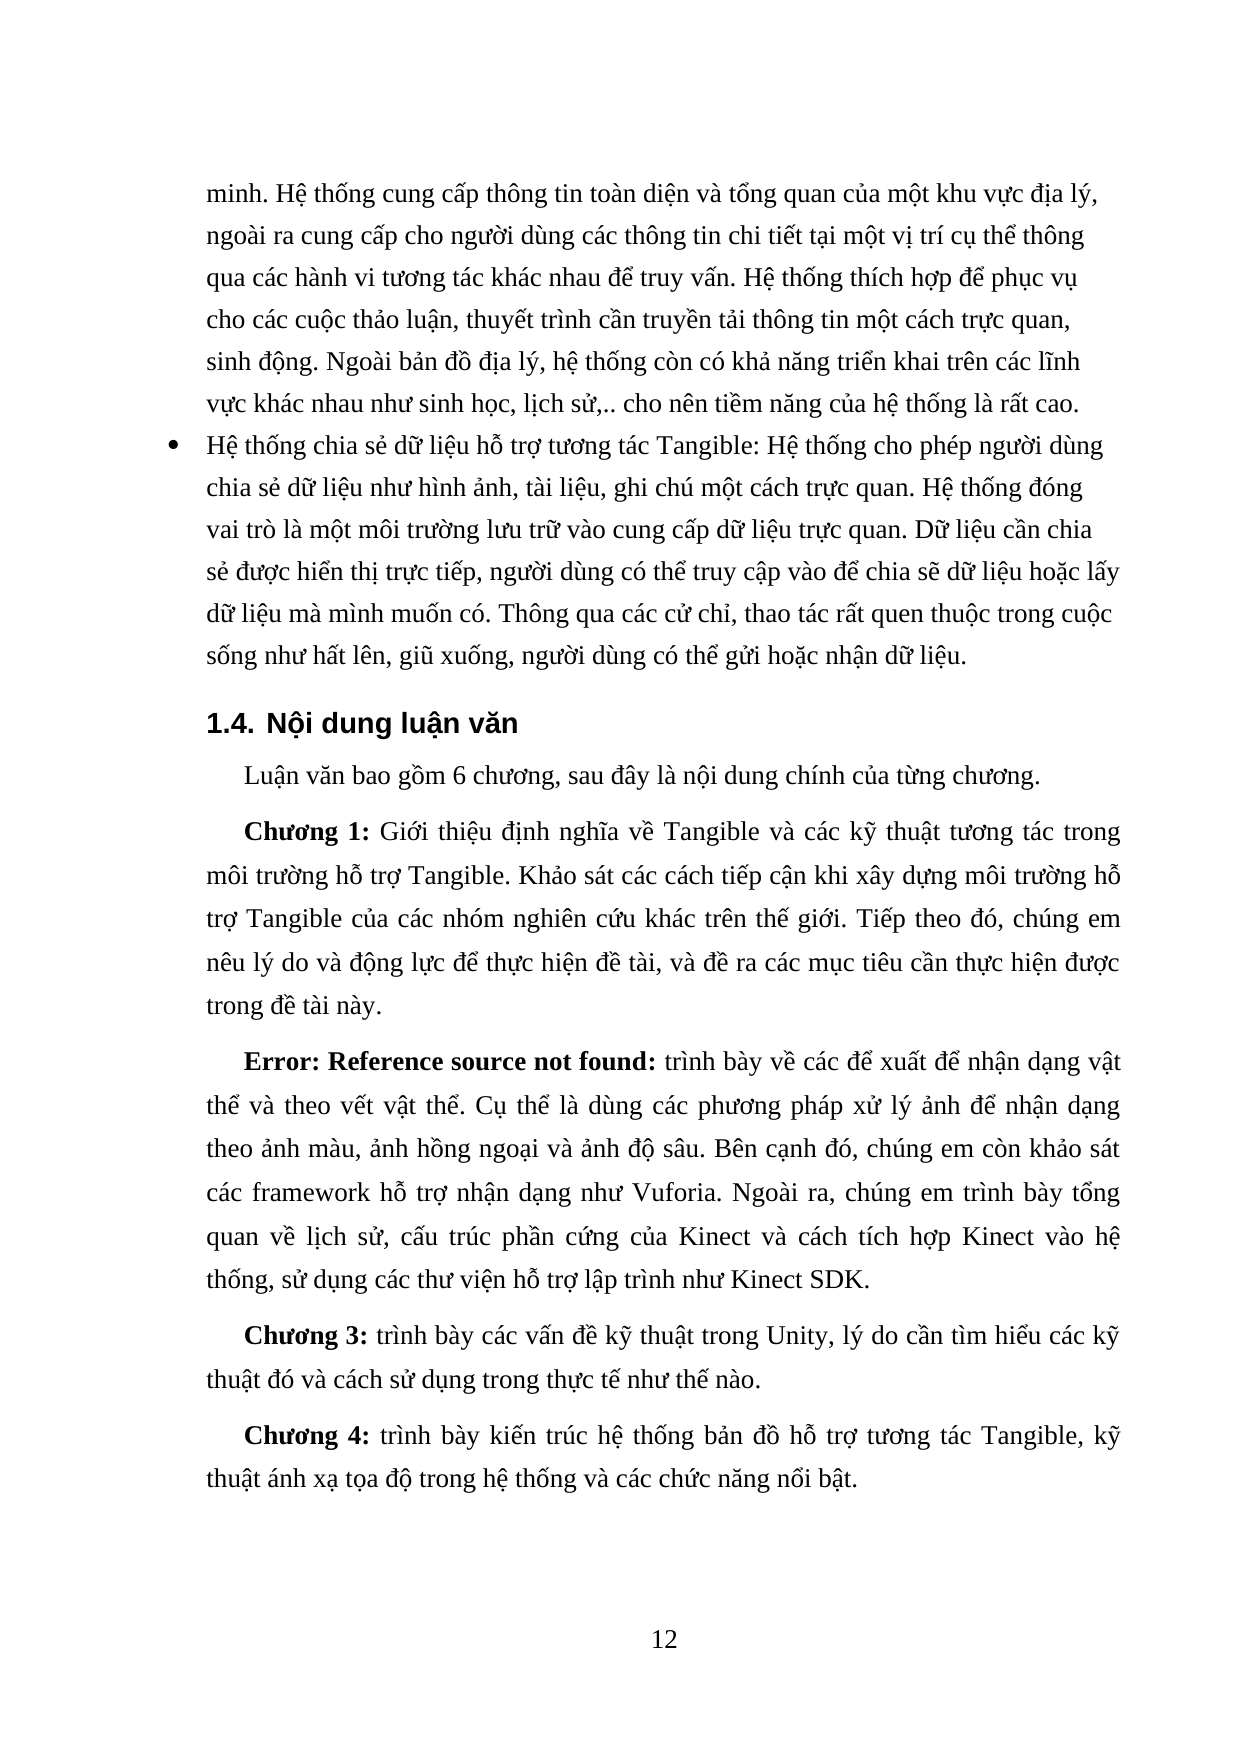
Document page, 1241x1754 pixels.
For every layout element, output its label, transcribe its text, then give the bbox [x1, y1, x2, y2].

text Chương 1: Giới thiệu định nghĩa về Tangible và các kỹ thuật tương tác trong môi trường hỗ trợ Tangible. Khảo sát các cách tiếp cận khi xây dựng môi trường hỗ trợ Tangible của các nhóm nghiên cứu khác trên thế giới. Tiếp theo đó, chúng em nêu lý do và động lực để thực hiện đề tài, và đề ra các mục tiêu cần thực hiện được trong đề tài này. [206, 815, 1122, 1021]
text Chương 4: trình bày kiến trúc hệ thống bản đồ hỗ trợ tương tác Tangible, kỹ thuật ánh xạ tọa độ trong hệ thống và các chức năng nổi bật. [206, 1419, 1122, 1493]
text Chương 3: trình bày các vấn đề kỹ thuật trong Unity, lý do cần tìm hiểu các kỹ thuật đó và cách sử dụng trong thực tế như thế nào. [206, 1319, 1122, 1394]
text Luận văn bao gồm 6 chương, sau đây là nội dung chính của từng chương. [206, 759, 1122, 790]
subtitle Nội dung luận văn [206, 706, 1122, 739]
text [169, 177, 1122, 418]
text Hệ thống chia sẻ dữ liệu hỗ trợ tương tác Tangible: Hệ thống cho phép người dùng chia sẻ dữ liệu như hình ảnh, tài liệu, ghi chú một cách trực quan. Hệ thống đóng vai trò là một môi trường lưu trữ vào cung cấp dữ liệu trực quan. Dữ liệu cần chia sẻ được hiển thị trực tiếp, người dùng có thể truy cập vào để chia sẽ dữ liệu hoặc lấy dữ liệu mà mình muốn có. Thông qua các cử chỉ, thao tác rất quen thuộc trong cuộc sống như hất lên, giũ xuống, người dùng có thể gửi hoặc nhận dữ liệu. [169, 429, 1122, 670]
